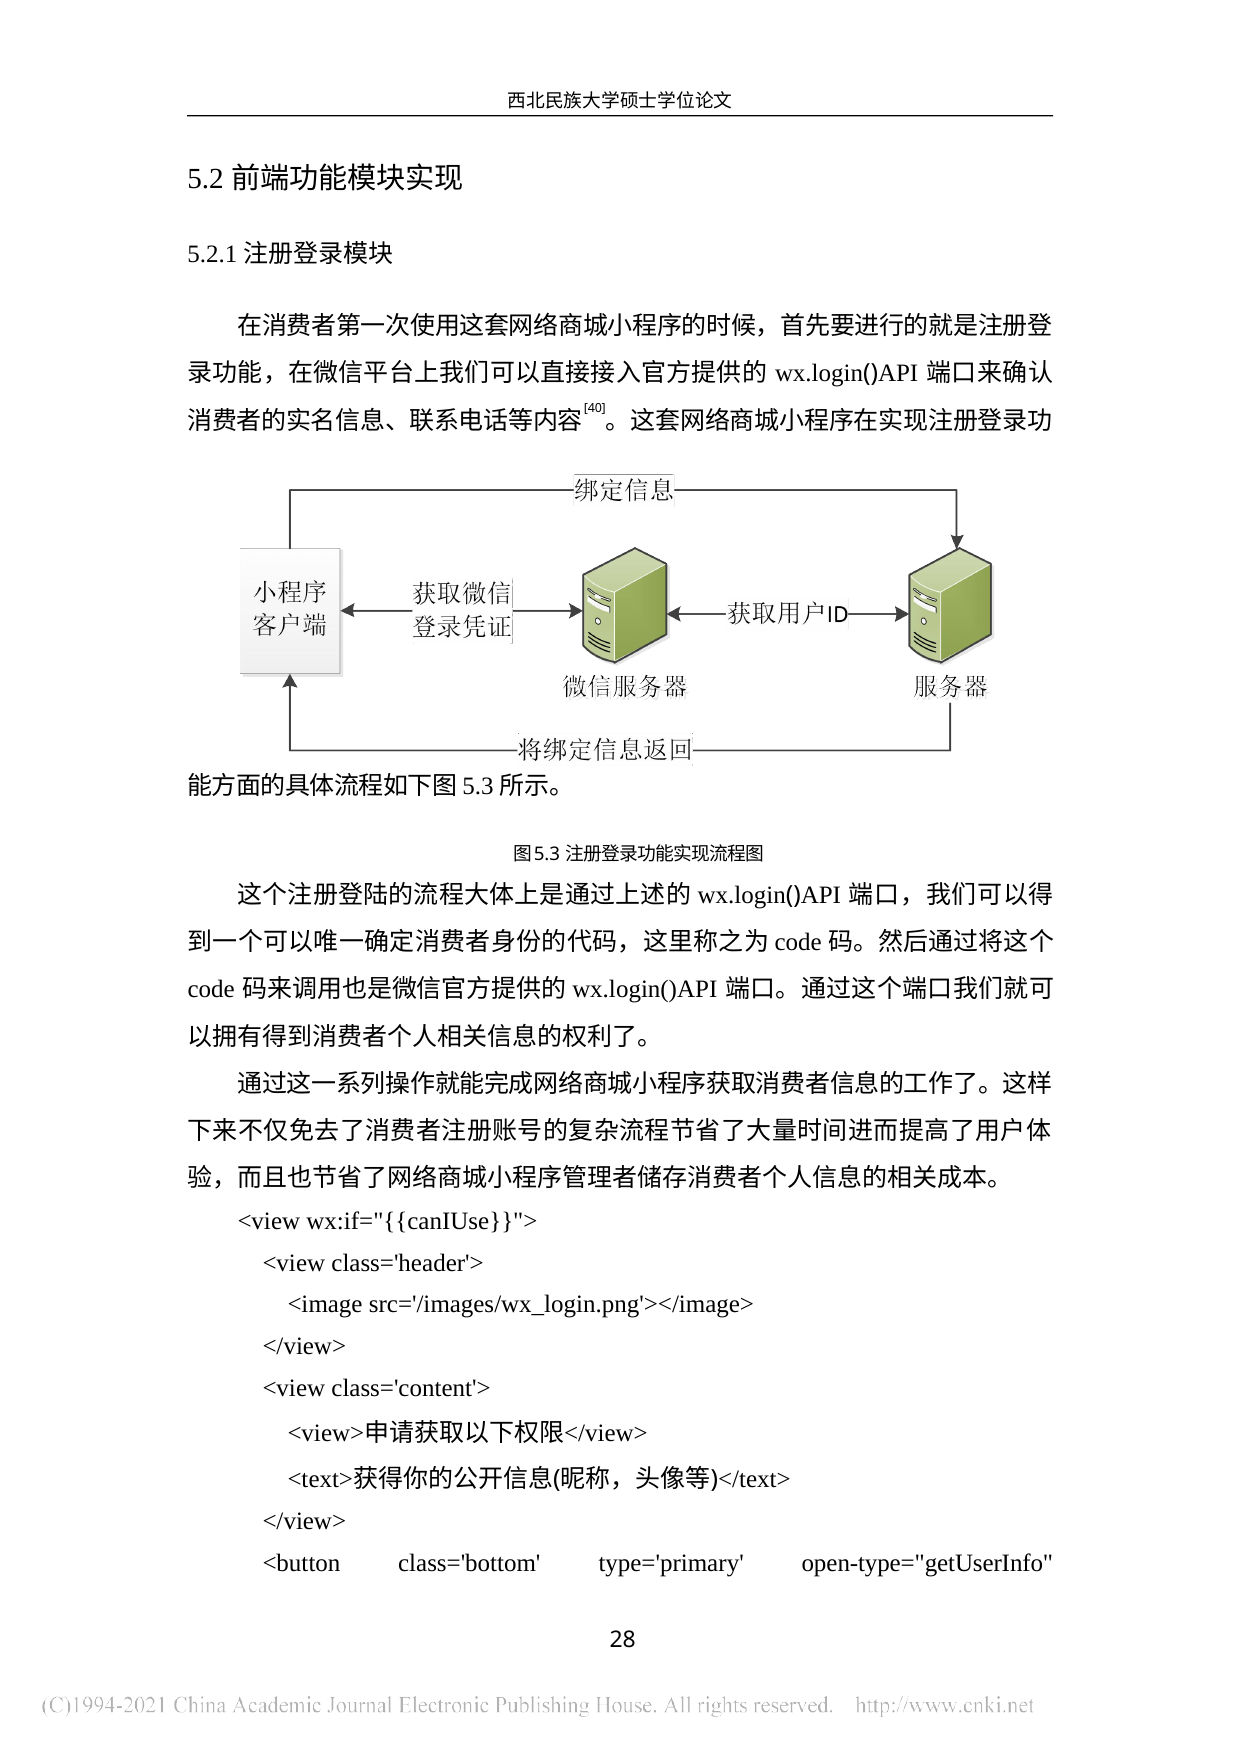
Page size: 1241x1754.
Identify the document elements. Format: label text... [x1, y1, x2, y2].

picture [42, 1696, 832, 1717]
text 图 5.3 注册登录功能实现流程图 [198, 839, 1079, 866]
text </view> [262, 1331, 1096, 1360]
list 注册登录模块 [187, 233, 1096, 269]
text <view class='content'> [262, 1373, 1096, 1401]
text <view>申请获取以下权限</view> [287, 1413, 1096, 1449]
text <view class='header'> [262, 1248, 1096, 1276]
text <image src='/images/wx_login.png'></image> [287, 1289, 1096, 1318]
picture [240, 474, 995, 766]
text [187, 1548, 1055, 1577]
text 这个注册登陆的流程大体上是通过上述的 wx.login()API 端口，我们可以得到一个可以唯一确定消费者身份的代码，这里称之为code 码。然后通过将这个code 码来调用也是微信官方提供的 wx.login()API 端口。通过这个端口我们就可以拥有得到消费者个人相关信息的权利了。 [187, 875, 1054, 1052]
text <view wx:if="{{canIUse}}"> [237, 1206, 1096, 1235]
picture [855, 1696, 1034, 1717]
subtitle 前端功能模块实现 [187, 154, 1096, 196]
text 通过这一系列操作就能完成网络商城小程序获取消费者信息的工作了。这样下来不仅免去了消费者注册账号的复杂流程节省了大量时间进而提高了用户体验，而且也节省了网络商城小程序管理者储存消费者个人信息的相关成本。 [187, 1063, 1053, 1194]
text </view> [262, 1506, 1096, 1535]
text <text>获得你的公开信息(昵称，头像等)</text> [287, 1459, 1096, 1495]
